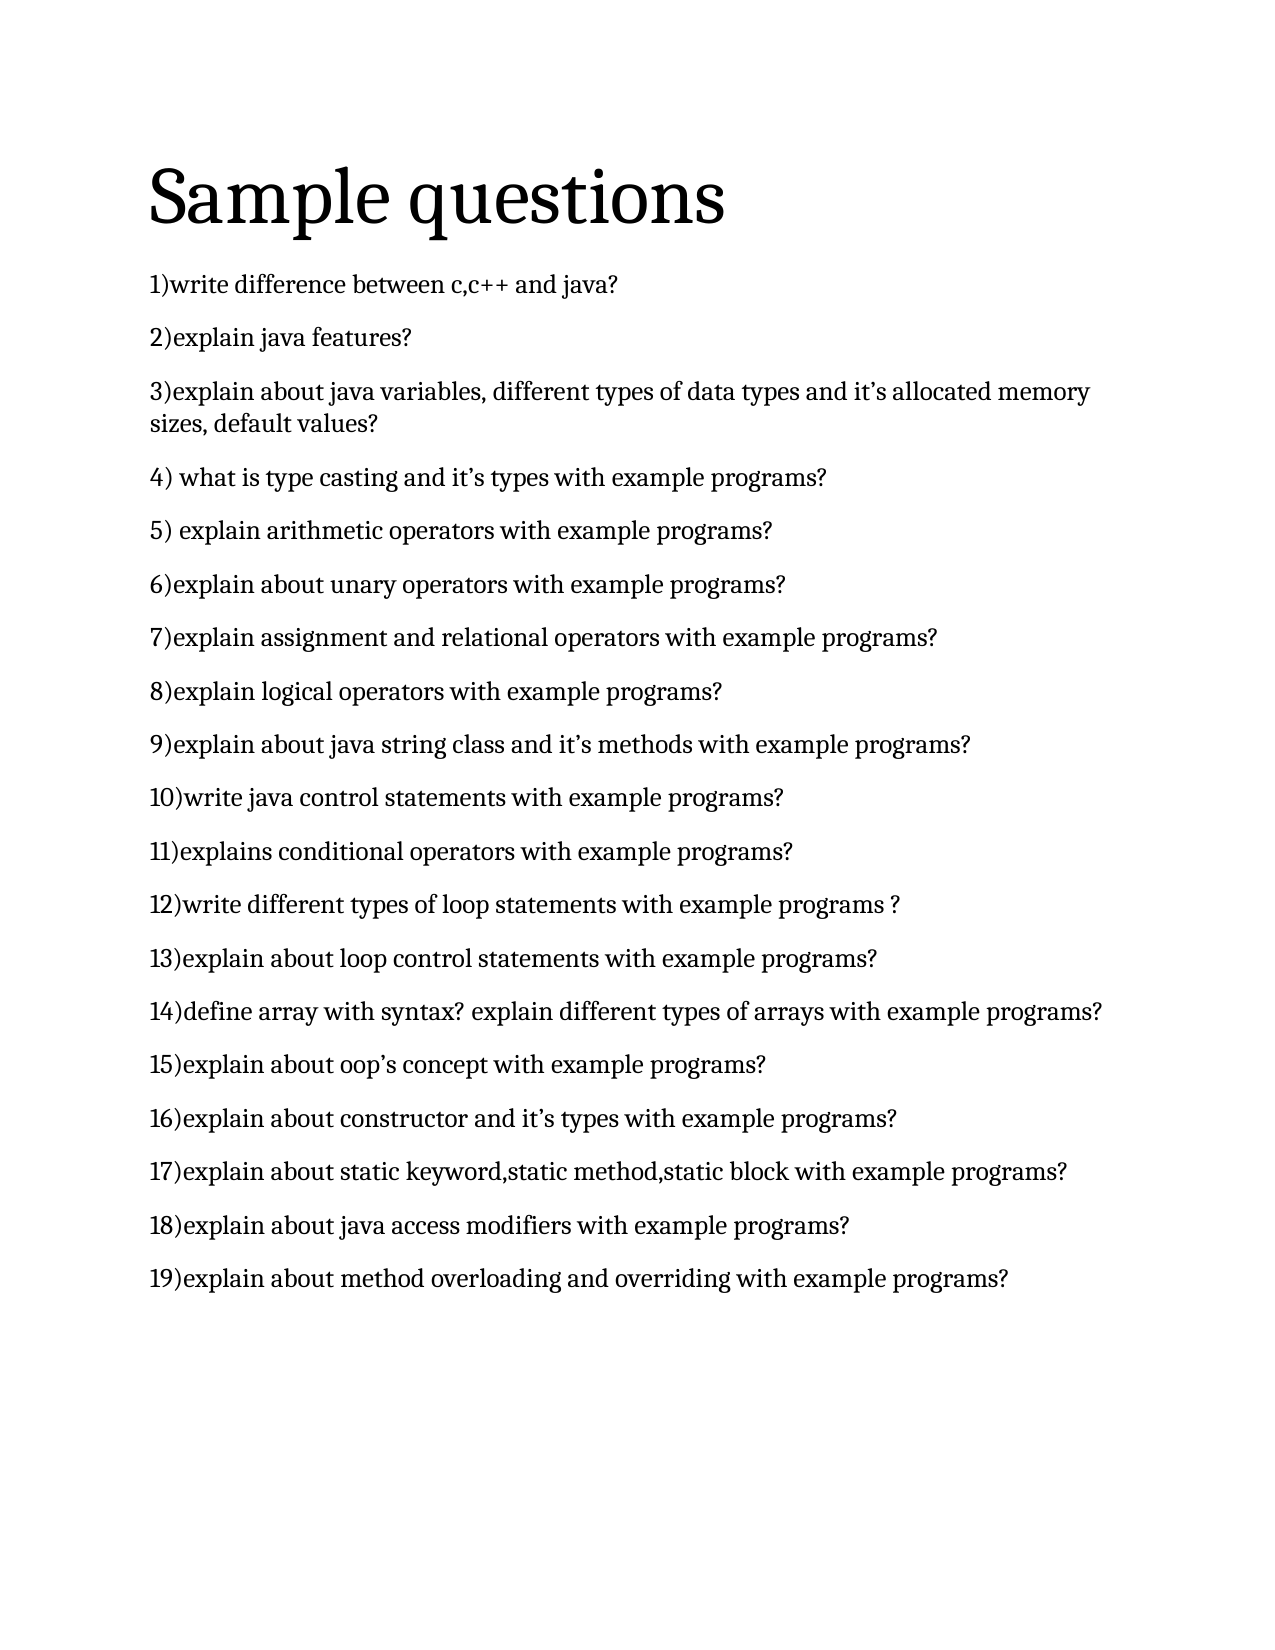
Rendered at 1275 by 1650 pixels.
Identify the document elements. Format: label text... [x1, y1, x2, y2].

text 11)explains conditional operators with example programs? [150, 836, 1125, 867]
text 4) what is type casting and it’s types with example programs? [150, 462, 1125, 493]
text 6)explain about unary operators with example programs? [150, 569, 1125, 600]
text Sample questions [150, 150, 1125, 243]
text 16)explain about constructor and it’s types with example programs? [150, 1103, 1125, 1134]
text 14)define array with syntax? explain different types of arrays with example programs? [150, 996, 1125, 1027]
text 19)explain about method overloading and overriding with example programs? [150, 1263, 1125, 1294]
text 2)explain java features? [150, 322, 1125, 353]
text 7)explain assignment and relational operators with example programs? [150, 622, 1125, 653]
text 17)explain about static keyword,static method,static block with example programs? [150, 1156, 1125, 1188]
text 3)explain about java variables, different types of data types and it’s allocated memory sizes, default values? [150, 376, 1125, 439]
text 9)explain about java string class and it’s methods with example programs? [150, 729, 1125, 760]
text 8)explain logical operators with example programs? [150, 676, 1125, 707]
text 5) explain arithmetic operators with example programs? [150, 515, 1125, 546]
text 10)write java control statements with example programs? [150, 782, 1125, 813]
text 13)explain about loop control statements with example programs? [150, 943, 1125, 974]
text 1)write difference between c,c++ and java? [150, 269, 1125, 300]
text 12)write different types of loop statements with example programs ? [150, 889, 1125, 920]
text 15)explain about oop’s concept with example programs? [150, 1049, 1125, 1081]
text 18)explain about java access modifiers with example programs? [150, 1210, 1125, 1241]
